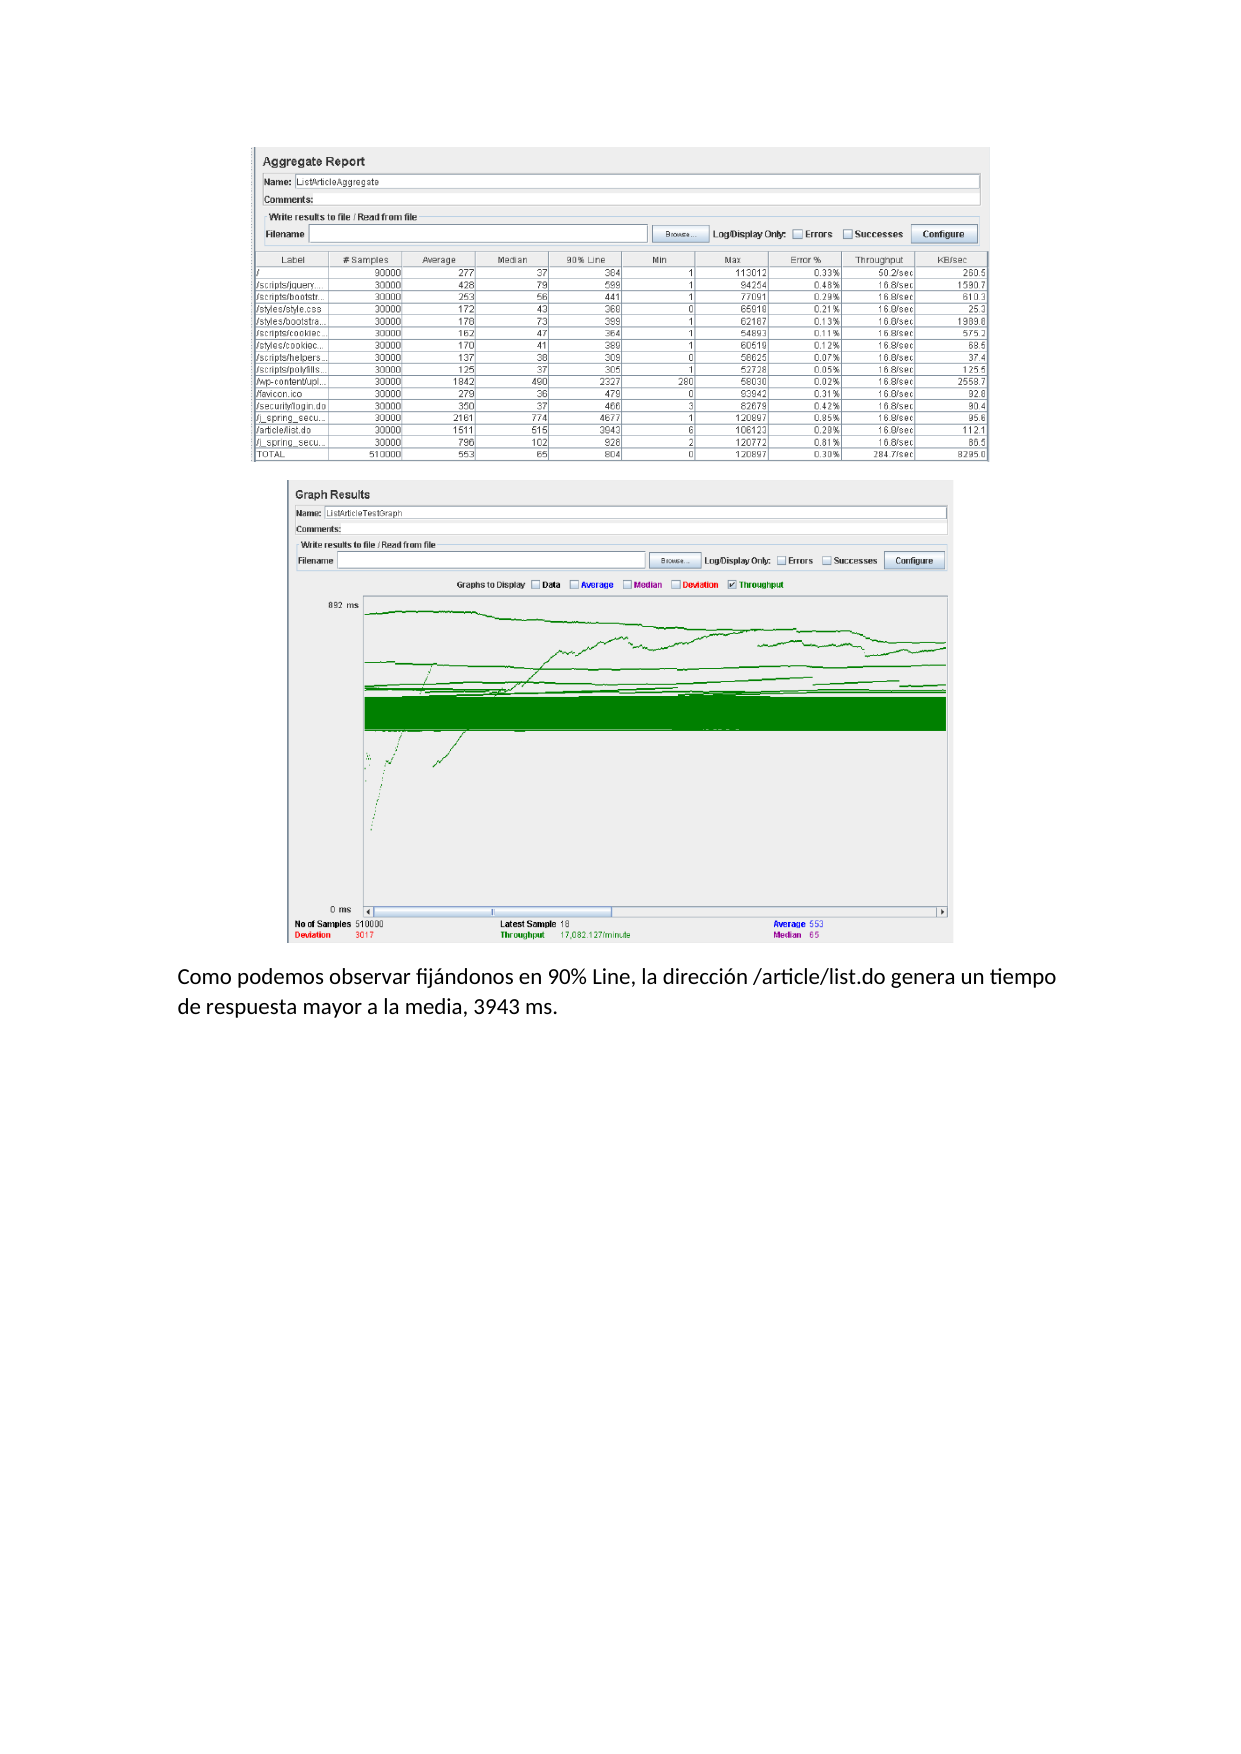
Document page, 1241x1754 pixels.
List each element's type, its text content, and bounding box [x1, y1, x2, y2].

picture [250, 147, 990, 462]
text Como podemos observar fijándonos en 90% Line, la dirección /article/list.do genera un tiempo de respuesta mayor a la media, 3943 ms. [177, 962, 1063, 1020]
picture [287, 480, 954, 943]
